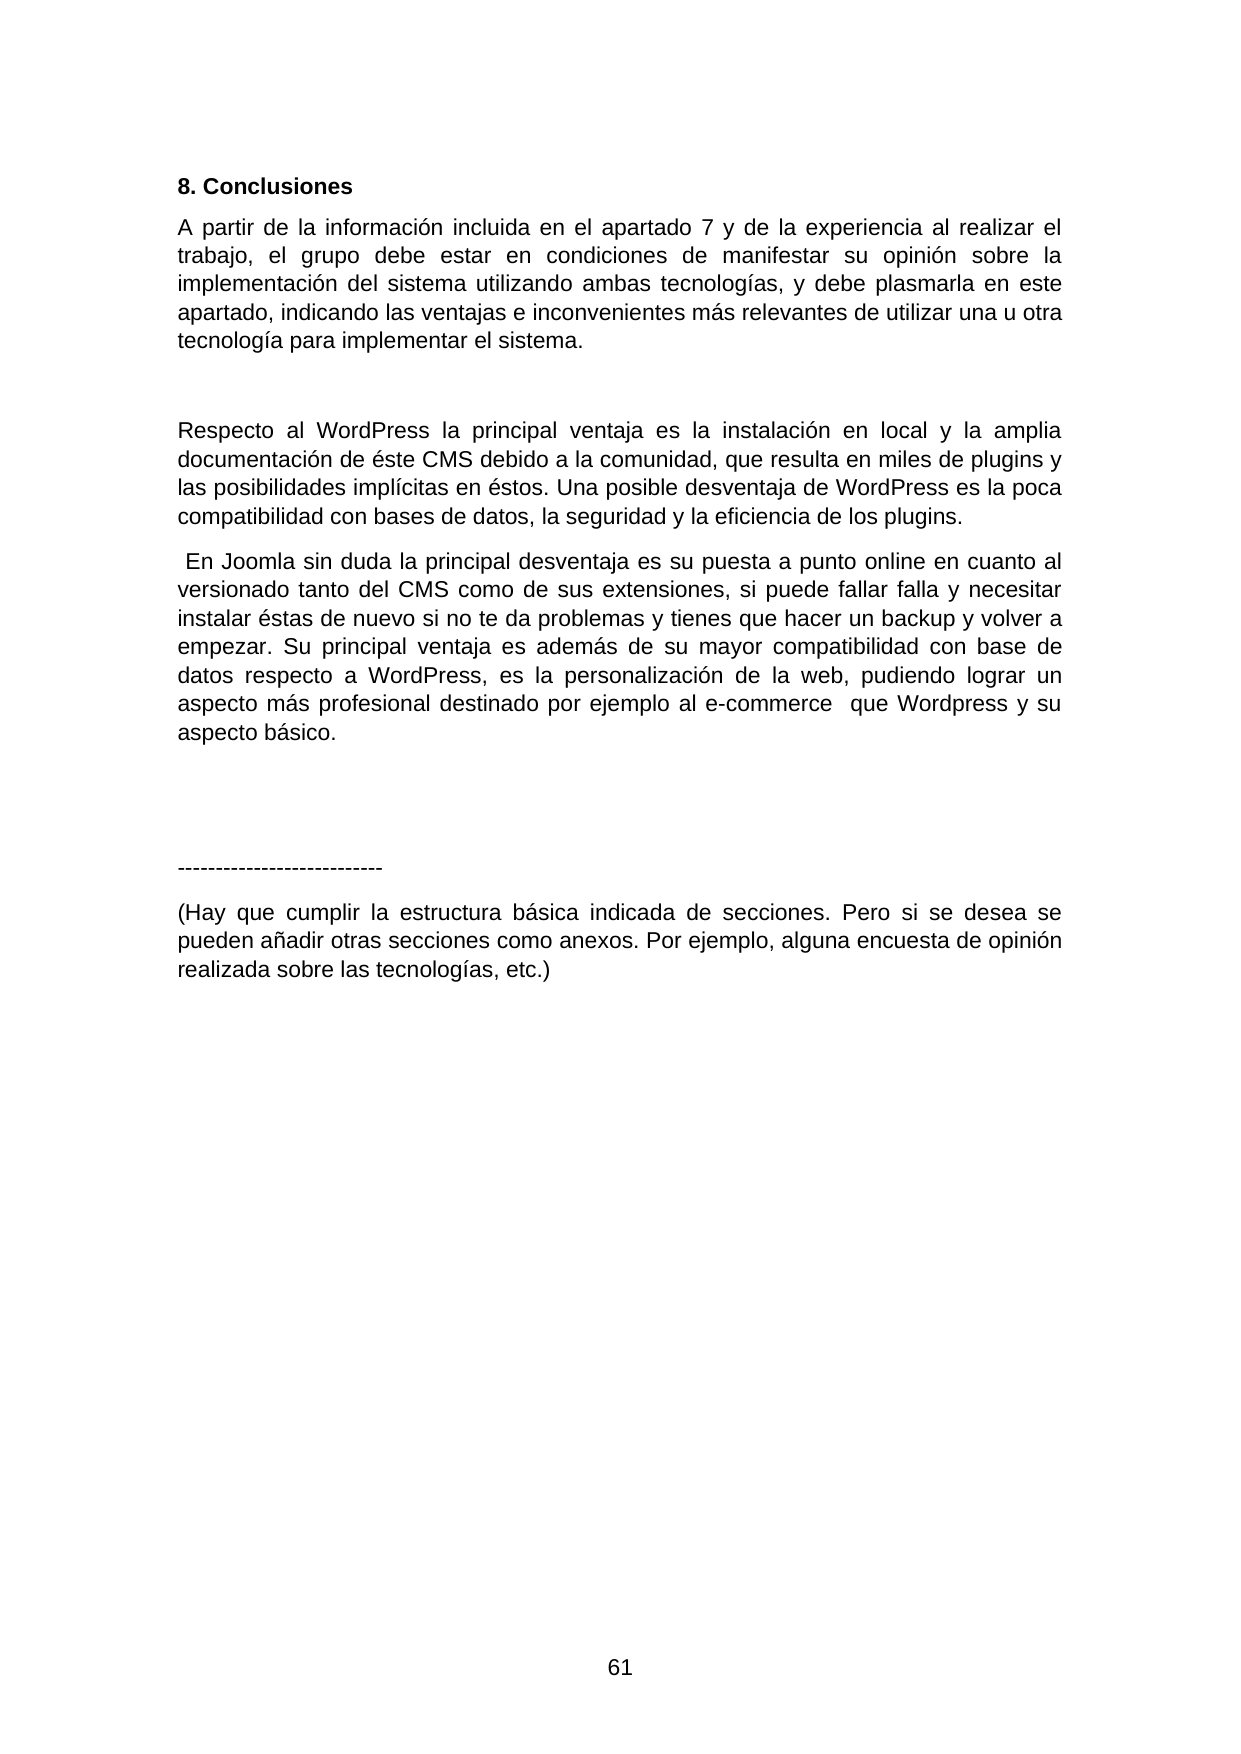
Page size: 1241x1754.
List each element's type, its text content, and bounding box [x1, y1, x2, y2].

text A partir de la información incluida en el apartado 7 y de la experiencia al realizar el trabajo, el grupo debe estar en condiciones de manifestar su opinión sobre la implementación del sistema utilizando ambas tecnologías, y debe plasmarla en este apartado, indicando las ventajas e inconvenientes más relevantes de utilizar una u otra tecnología para implementar el sistema. [177, 213, 1063, 354]
text (Hay que cumplir la estructura básica indicada de secciones. Pero si se desea se pueden añadir otras secciones como anexos. Por ejemplo, alguna encuesta de opinión realizada sobre las tecnologías, etc.) [177, 899, 1063, 982]
text En Joomla sin duda la principal desventaja es su puesta a punto online en cuanto al versionado tanto del CMS como de sus extensiones, si puede fallar falla y necesitar instalar éstas de nuevo si no te da problemas y tienes que hacer un backup y volver a empezar. Su principal ventaja es además de su mayor compatibilidad con base de datos respecto a WordPress, es la personalización de la web, pudiendo lograr un aspecto más profesional destinado por ejemplo al e-commerce que Wordpress y su aspecto básico. [177, 548, 1063, 745]
subtitle 8. Conclusiones [177, 173, 1063, 199]
text Respecto al WordPress la principal ventaja es la instalación en local y la amplia documentación de éste CMS debido a la comunidad, que resulta en miles de plugins y las posibilidades implícitas en éstos. Una posible desventaja de WordPress es la poca compatibilidad con bases de datos, la seguridad y la eficiencia de los plugins. [177, 417, 1063, 529]
text --------------------------- [177, 854, 1063, 880]
